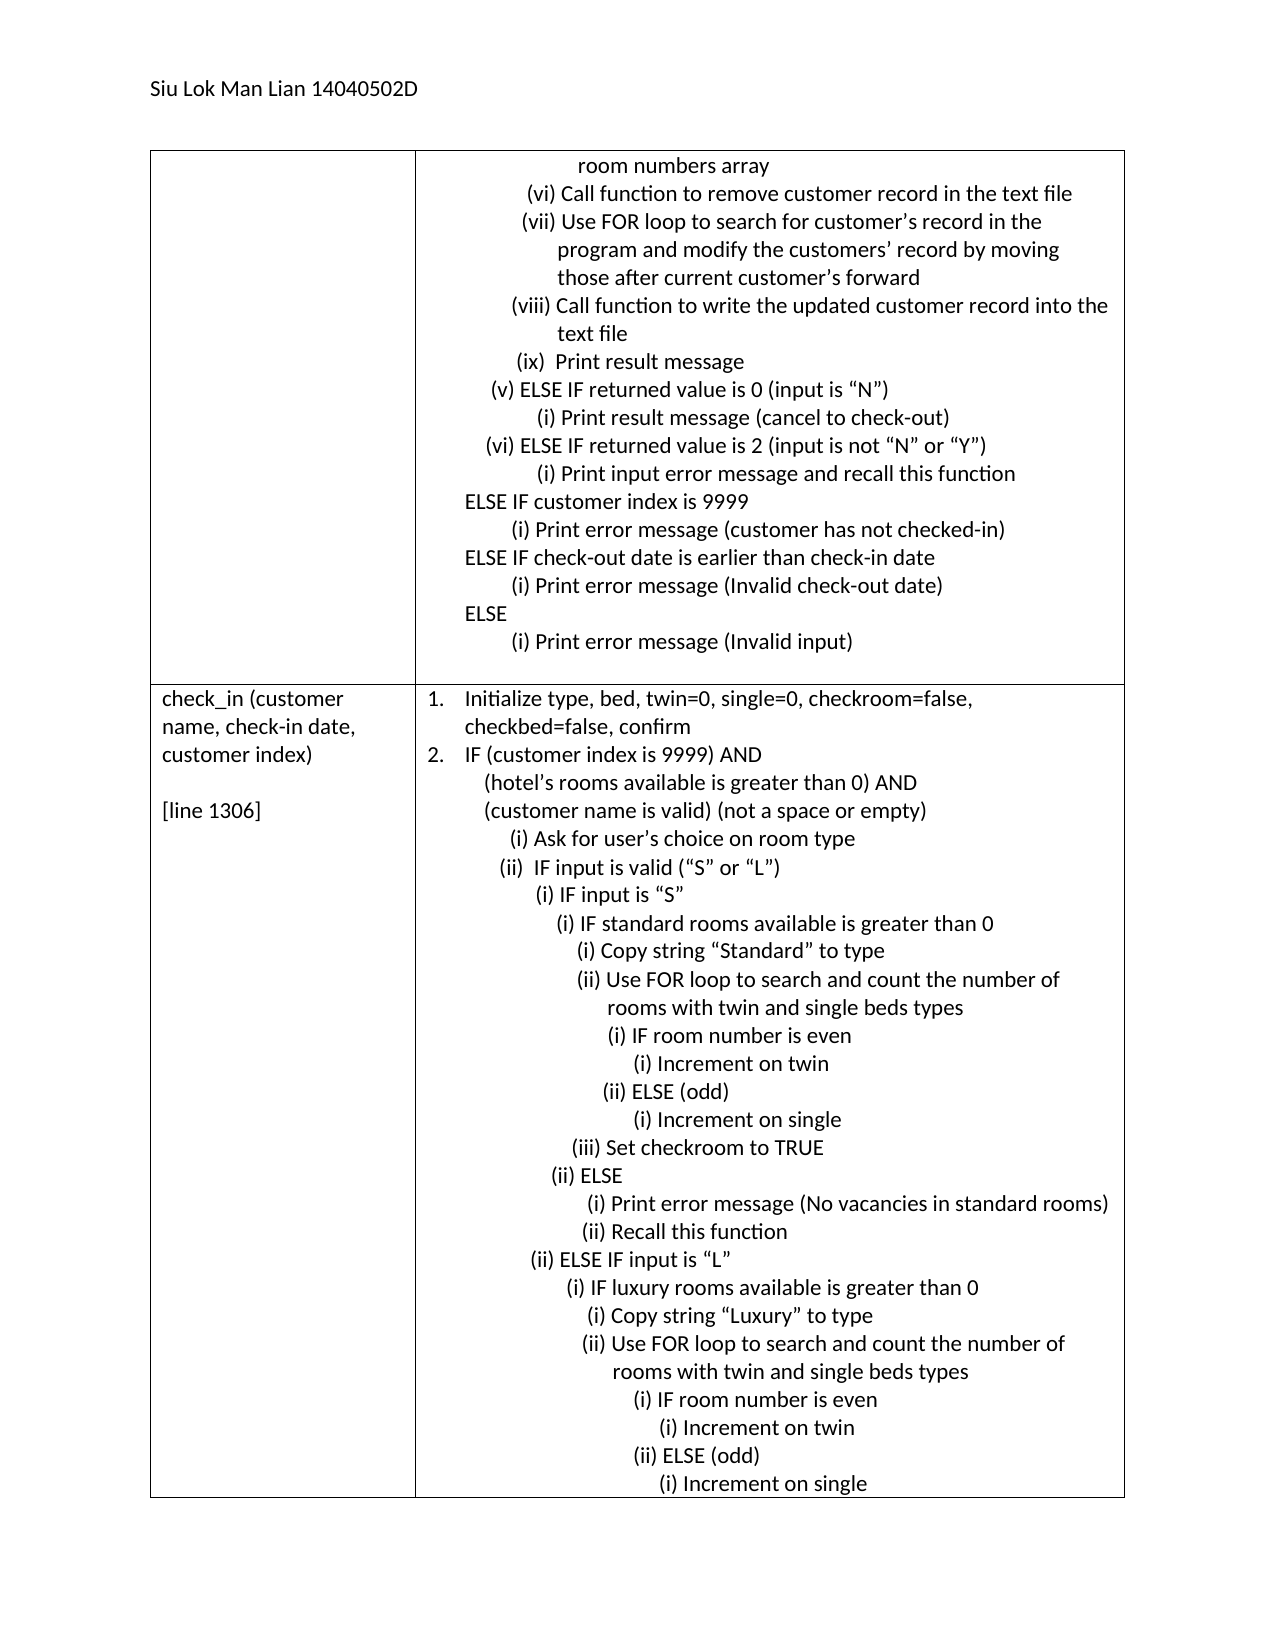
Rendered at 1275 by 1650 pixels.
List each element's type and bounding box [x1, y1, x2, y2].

table_cell [416, 685, 1124, 1497]
table_cell [151, 151, 415, 683]
table_cell [151, 685, 415, 1497]
table_cell [416, 151, 1124, 683]
